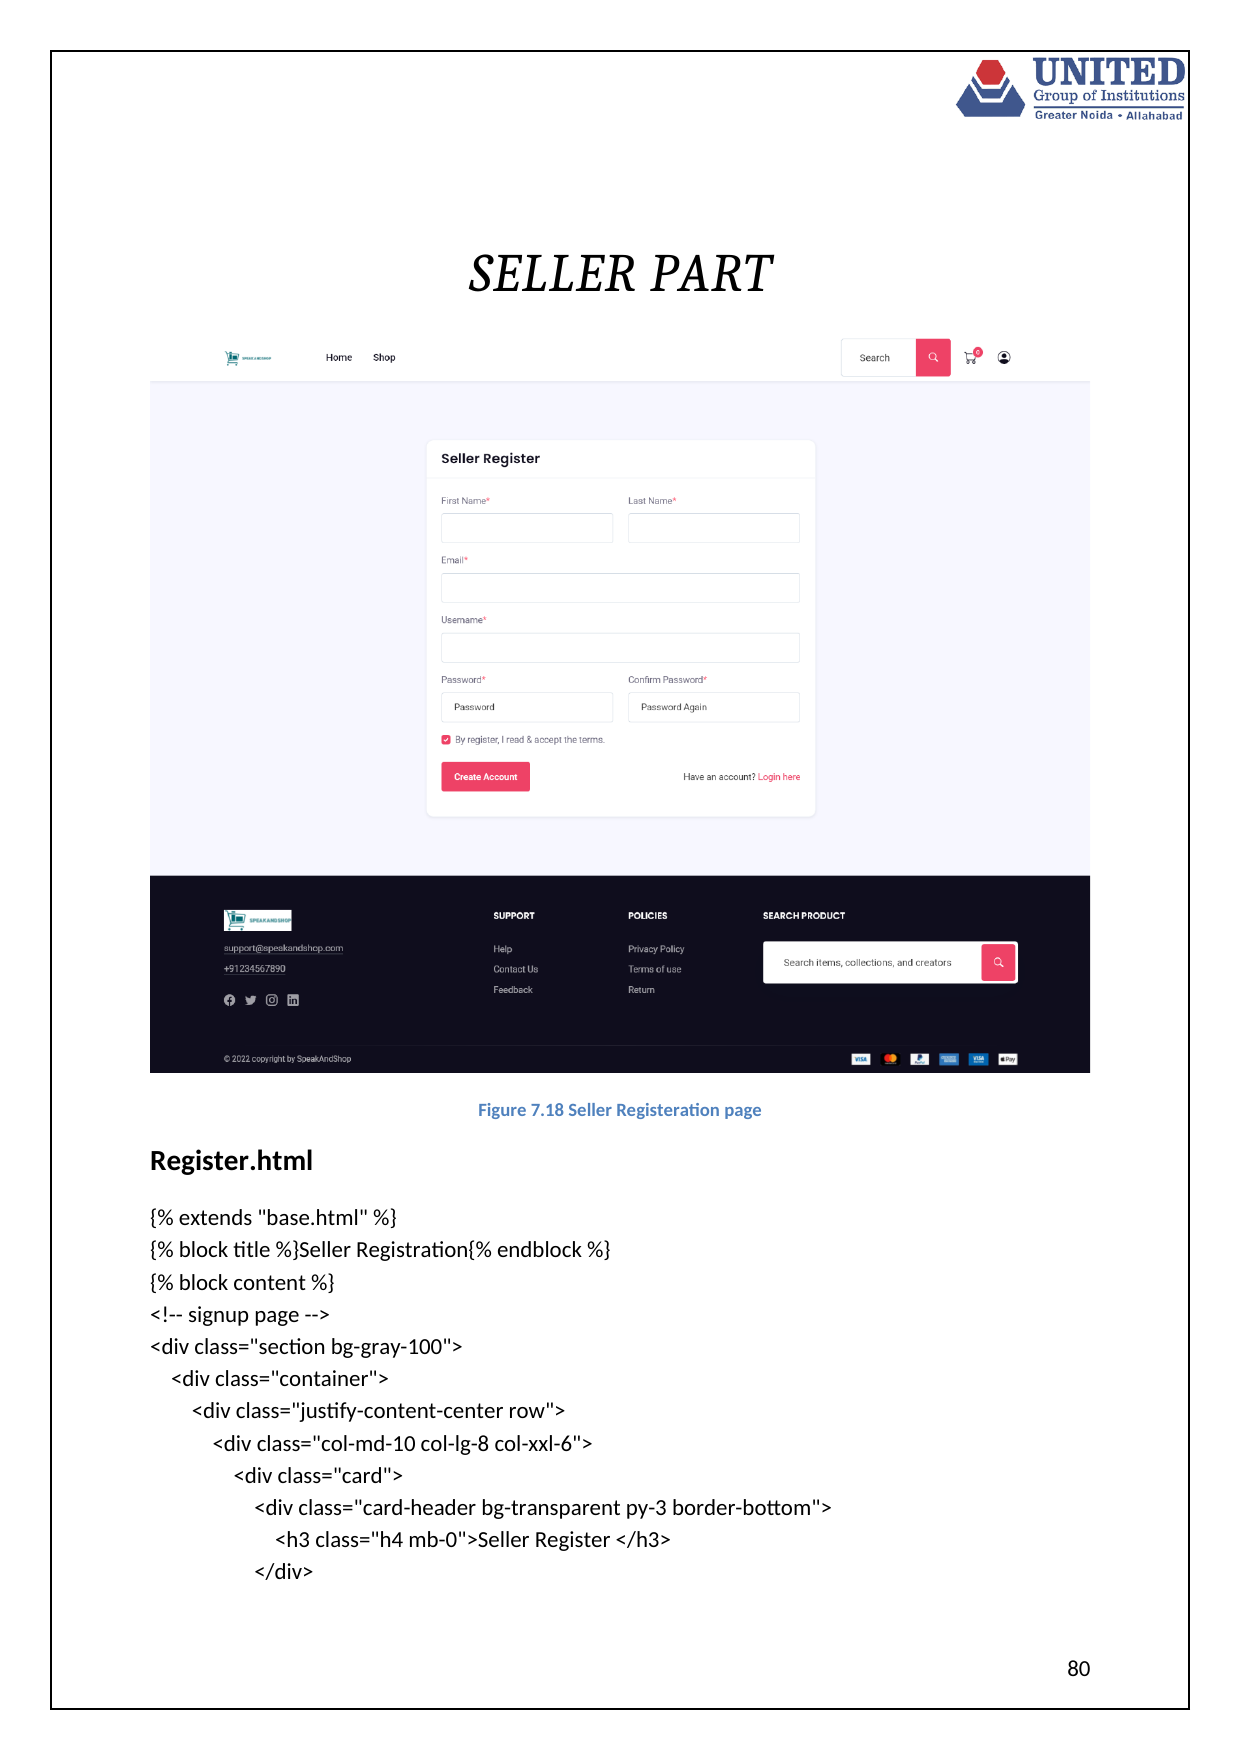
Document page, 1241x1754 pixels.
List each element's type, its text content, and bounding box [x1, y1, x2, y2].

text <div class="container"> [150, 1364, 1090, 1392]
text {% block title %}Seller Registration{% endblock %} [150, 1236, 1090, 1263]
text <!-- signup page --> [150, 1300, 1090, 1328]
text Register.html [150, 1142, 1090, 1177]
text <div class="col-md-10 col-lg-8 col-xxl-6"> [150, 1429, 1090, 1457]
text {% extends "base.html" %} [150, 1203, 1090, 1231]
picture [952, 53, 1186, 124]
text <div class="justify-content-center row"> [150, 1396, 1090, 1424]
subtitle SELLER PART [150, 242, 1090, 305]
text {% block content %} [150, 1268, 1090, 1296]
text Figure 7.18 Seller Registeration page [150, 1098, 1090, 1121]
text <h3 class="h4 mb-0">Seller Register </h3> [150, 1525, 1090, 1553]
picture [150, 334, 1091, 1073]
text <div class="section bg-gray-100"> [150, 1332, 1090, 1360]
text <div class="card-header bg-transparent py-3 border-bottom"> [150, 1493, 1090, 1521]
text <div class="card"> [150, 1461, 1090, 1489]
text </div> [150, 1557, 1090, 1585]
